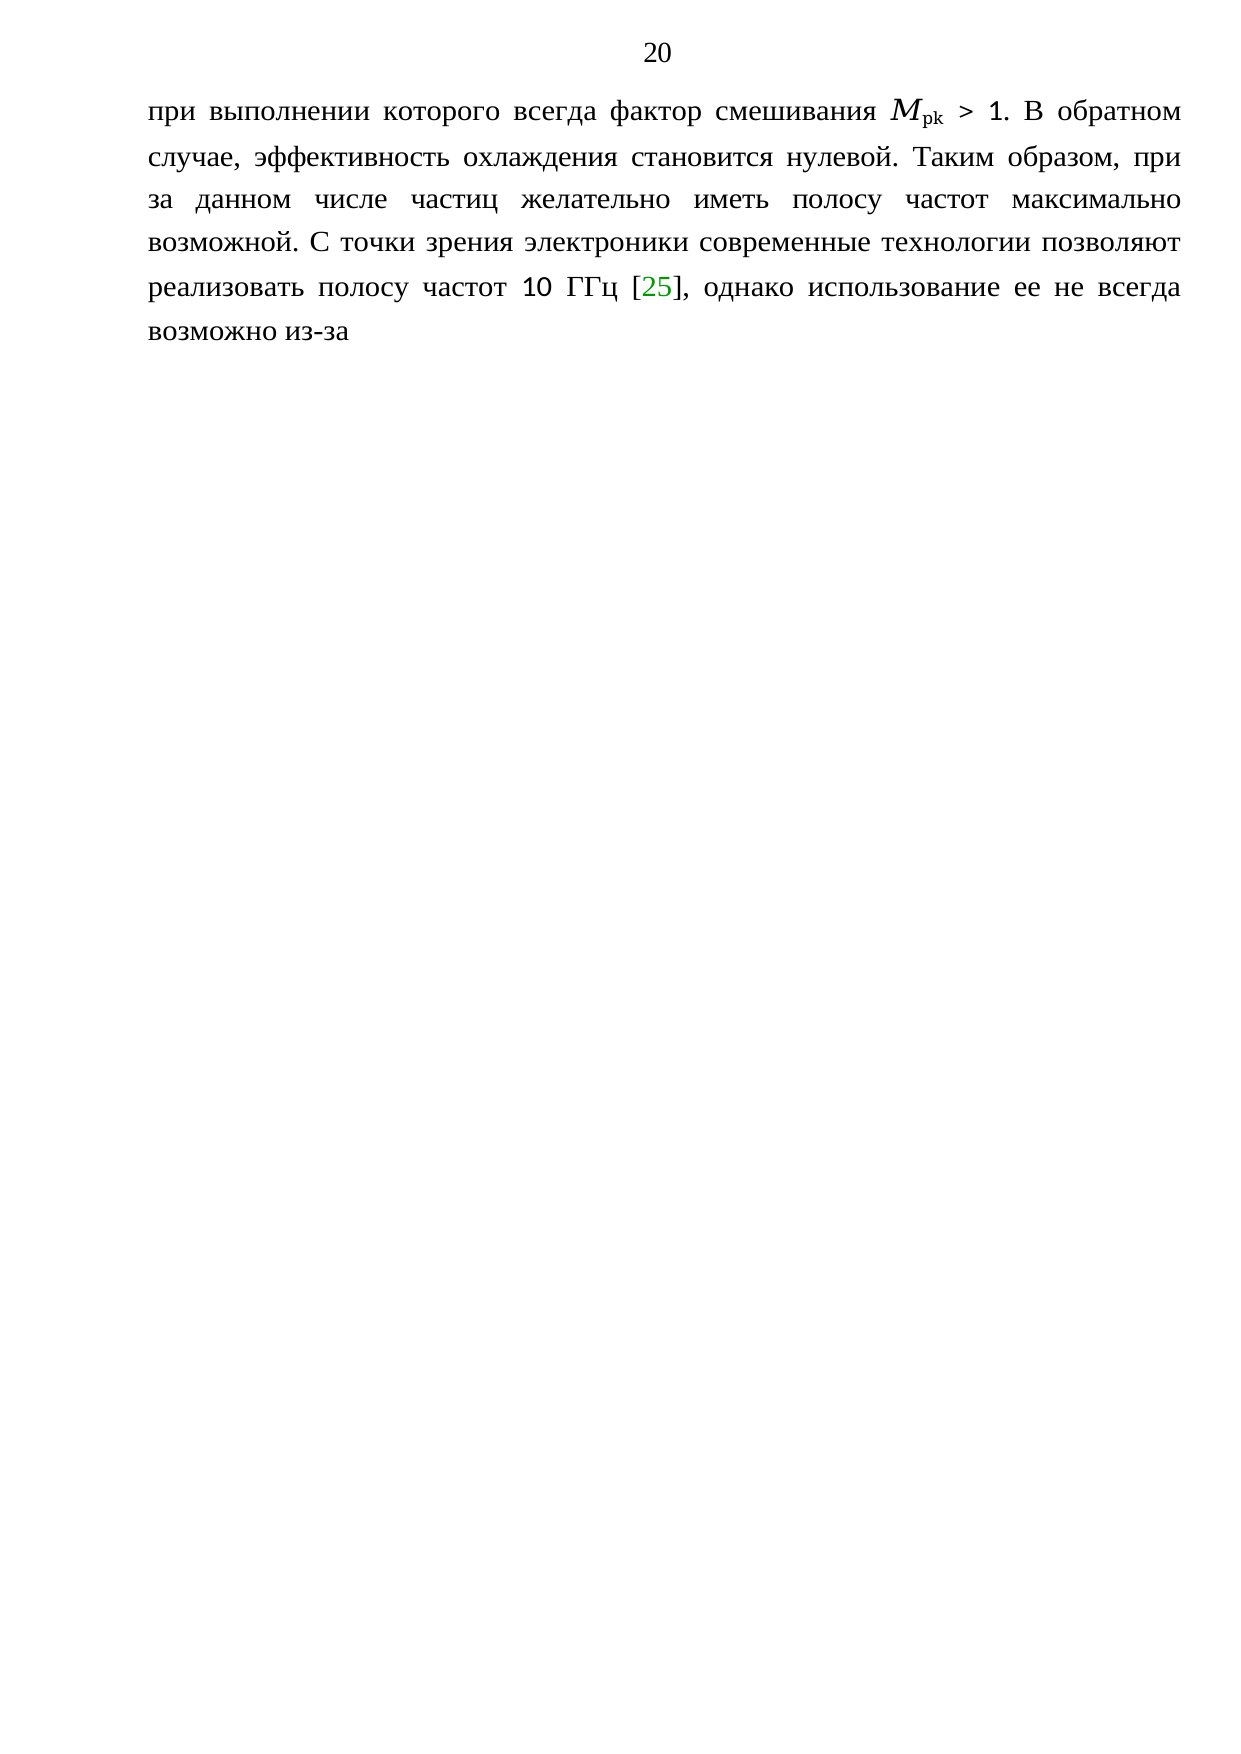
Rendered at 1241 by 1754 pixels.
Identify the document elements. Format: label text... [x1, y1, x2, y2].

text при выполнении которого всегда фактор смешивания 𝑀pk > 1. В обратном случае, эффективность охлаждения становится нулевой. Таким образом, при за­ данном числе частиц желательно иметь полосу частот максимально возможной. С точки зрения электроники современные технологии позволяют реализовать полосу частот 10 ГГц [25], однако использование ее не всегда возможно из-за [148, 89, 1182, 346]
